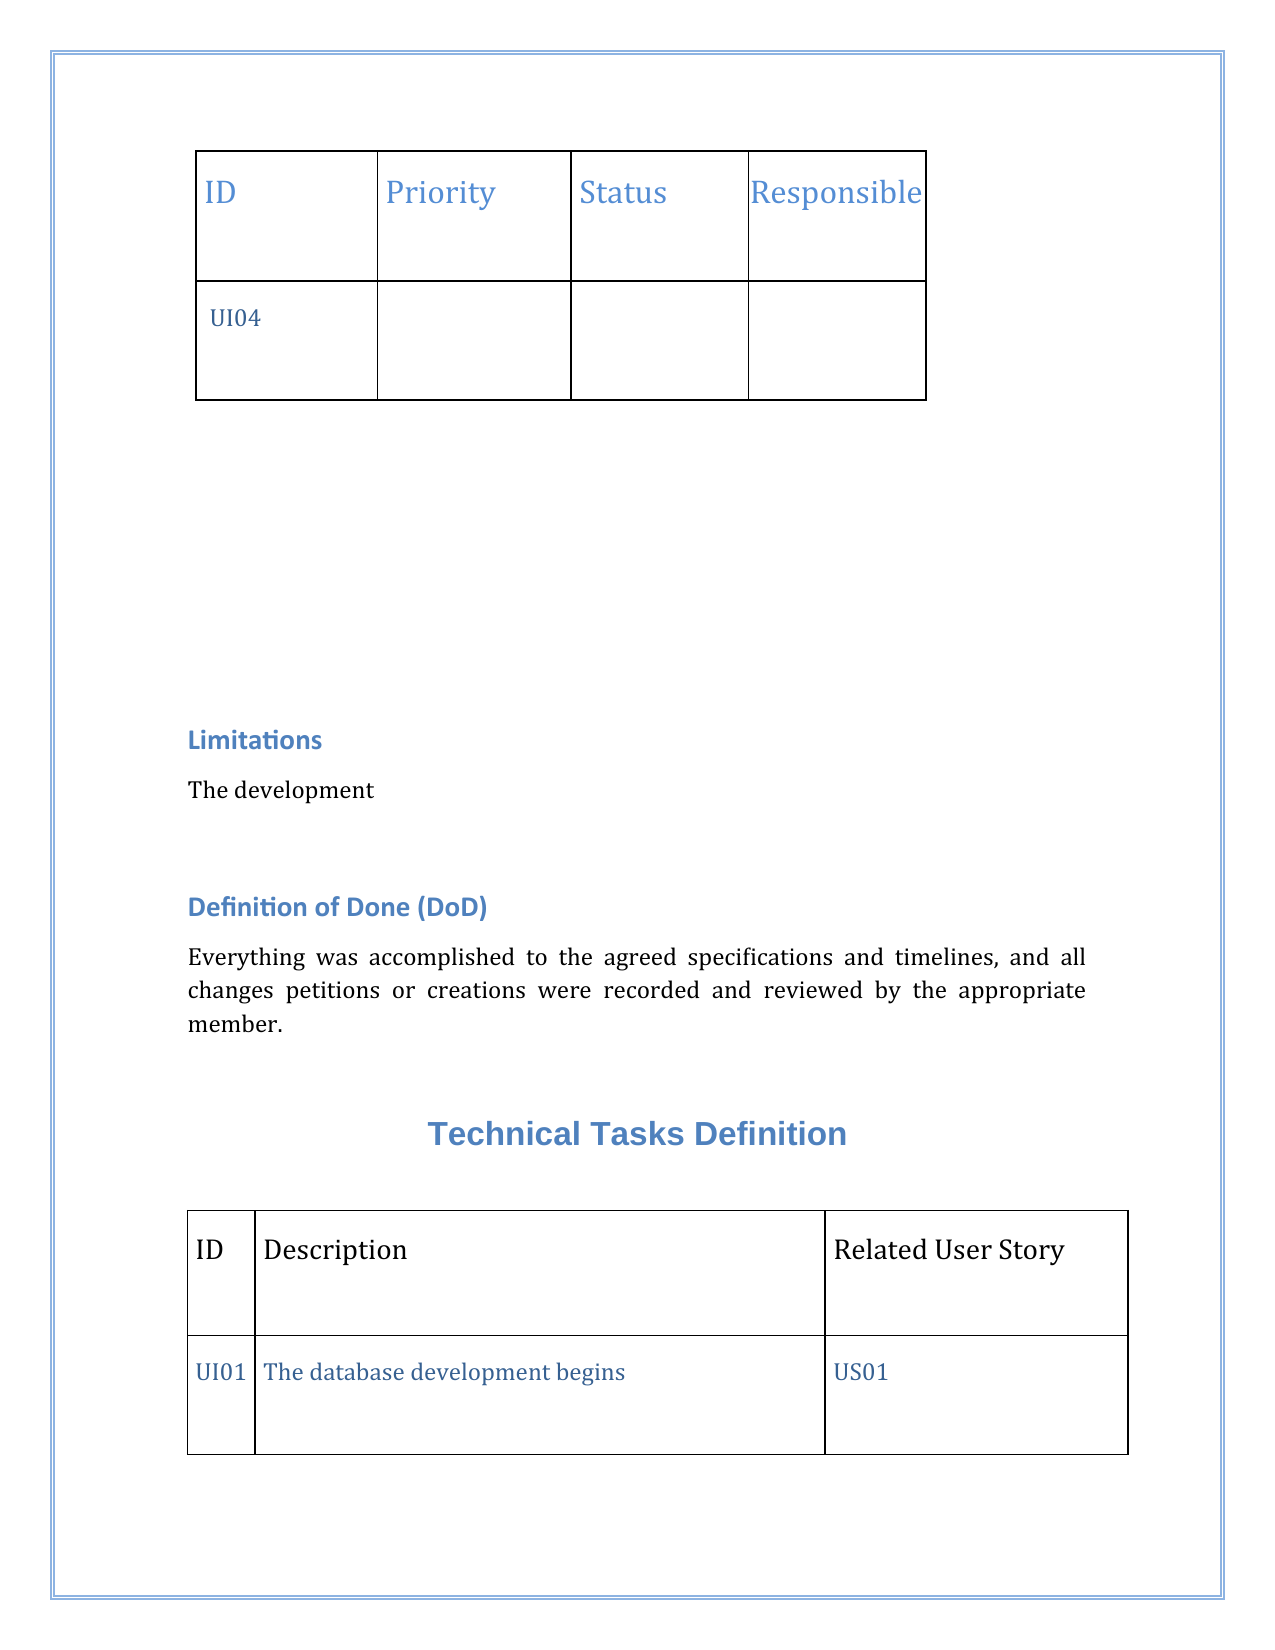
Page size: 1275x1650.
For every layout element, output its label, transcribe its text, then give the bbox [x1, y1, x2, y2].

table_header ID [188, 1211, 254, 1334]
table_header Status [572, 152, 748, 280]
table_cell The database development begins [256, 1336, 824, 1453]
table_header ID [197, 152, 377, 280]
text Everything was accomplished to the agreed specifications and timelines, and all changes petitions or creations were recorded and reviewed by the appropriate member. [187, 941, 1087, 1038]
subtitle Limitations [187, 721, 1087, 757]
table_cell UI01 [188, 1336, 254, 1453]
table_header Description [256, 1211, 824, 1334]
table_cell [749, 282, 925, 399]
subtitle Definition of Done (DoD) [187, 888, 1087, 923]
table_header Priority [378, 152, 570, 280]
table_header Related User Story [826, 1211, 1127, 1334]
table_cell US01 [826, 1336, 1127, 1453]
subtitle Technical Tasks Definition [187, 1114, 1087, 1152]
text The development [187, 774, 1087, 804]
table_cell [378, 282, 570, 399]
table_header Responsible [749, 152, 925, 280]
table_cell [572, 282, 748, 399]
table_cell UI04 [197, 282, 377, 399]
